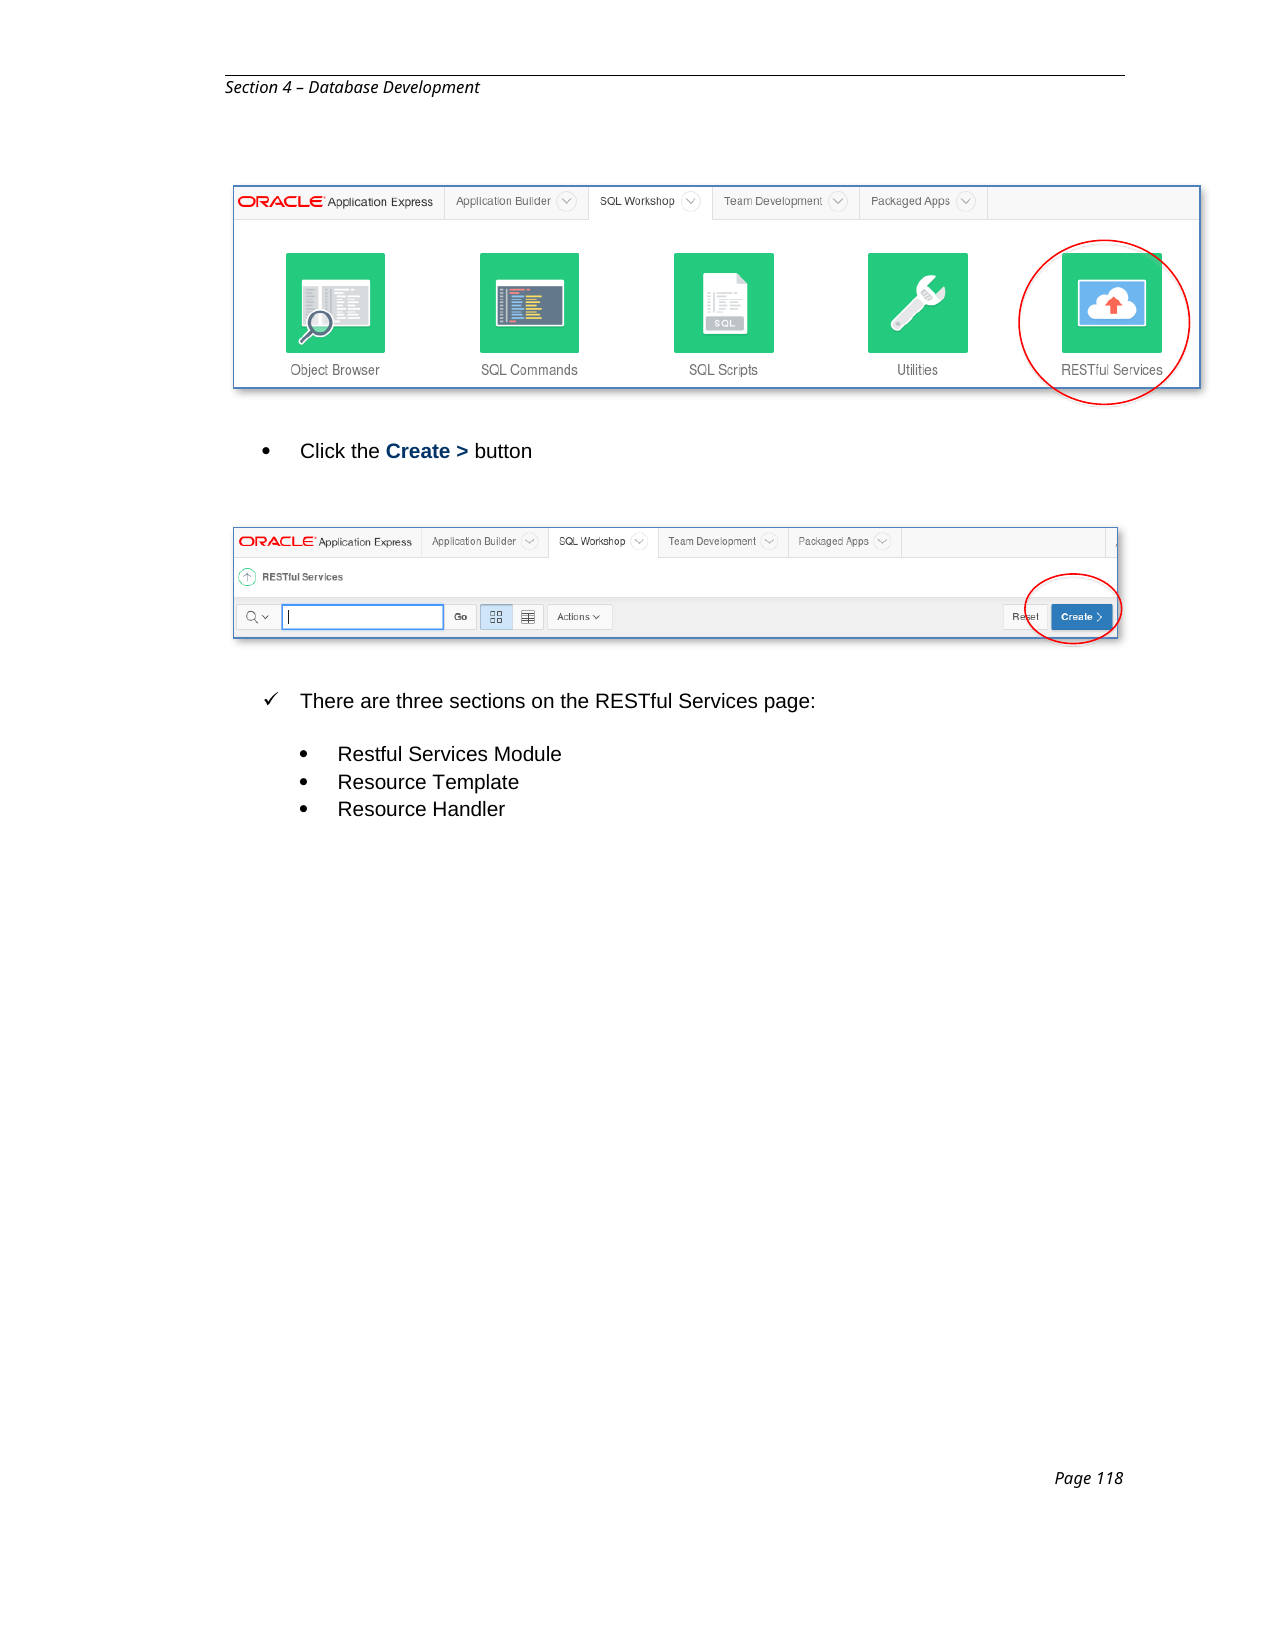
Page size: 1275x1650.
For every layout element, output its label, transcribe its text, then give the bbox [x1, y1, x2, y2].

picture [1055, 242, 1146, 258]
picture [1027, 579, 1117, 637]
list Resource Template [300, 769, 1125, 794]
picture [1109, 629, 1117, 637]
picture [234, 528, 1117, 637]
list Click the Create > button [262, 439, 1125, 463]
list Resource Handler [300, 797, 1125, 821]
picture [234, 187, 1199, 387]
list Restful Services Module [300, 742, 1125, 766]
picture [1021, 246, 1188, 387]
list There are three sections on the RESTful Services page: [262, 689, 1125, 713]
